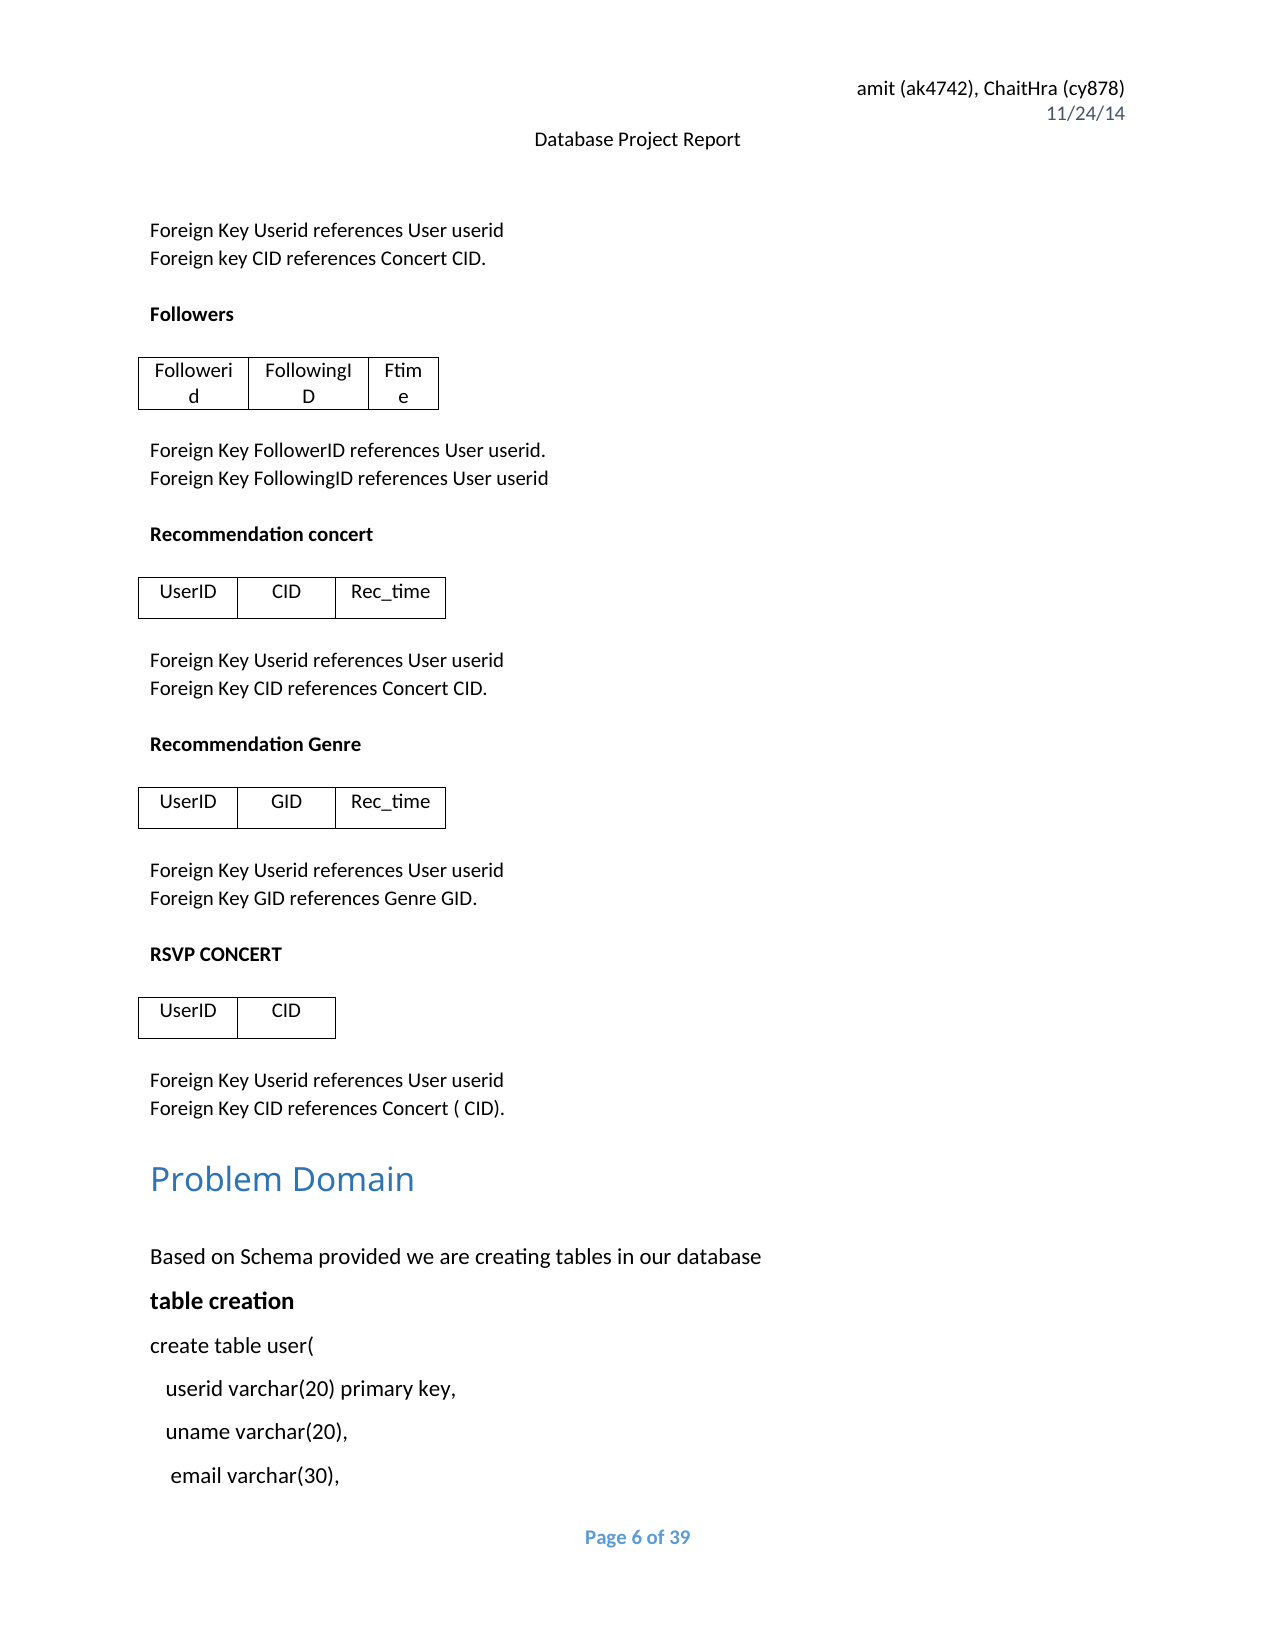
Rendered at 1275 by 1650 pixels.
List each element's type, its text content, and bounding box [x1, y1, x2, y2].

table_header GID [238, 788, 335, 828]
text Recommendation concert [150, 521, 1125, 547]
subtitle Problem Domain [150, 1156, 1125, 1201]
text Foreign Key Userid references User userid [150, 217, 1125, 242]
text Foreign Key CID references Concert ( CID). [150, 1095, 1125, 1120]
text uname varchar(20), [150, 1417, 1125, 1446]
table_header UserID [139, 998, 237, 1038]
table_header Followerid [139, 358, 248, 408]
text Followers [150, 301, 1125, 326]
text create table user( [150, 1331, 1125, 1359]
table_header FollowingID [249, 358, 368, 408]
text Foreign key CID references Concert CID. [150, 245, 1125, 270]
text email varchar(30), [150, 1461, 1125, 1489]
table_header Rec_time [336, 578, 445, 618]
table_header Ftime [369, 358, 438, 408]
text Foreign Key Userid references User userid [150, 1067, 1125, 1092]
text Foreign Key GID references Genre GID. [150, 885, 1125, 910]
table_header UserID [139, 578, 237, 618]
table_header UserID [139, 788, 237, 828]
table_header CID [238, 578, 335, 618]
text Foreign Key Userid references User userid [150, 647, 1125, 673]
text Foreign Key Userid references User userid [150, 857, 1125, 882]
text table creation [150, 1285, 1125, 1316]
text RSVP CONCERT [150, 941, 1125, 966]
text Based on Schema provided we are creating tables in our database [150, 1242, 1125, 1270]
text Recommendation Genre [150, 731, 1125, 756]
table_header CID [238, 998, 335, 1038]
text Foreign Key FollowingID references User userid [150, 465, 1125, 491]
text Foreign Key CID references Concert CID. [150, 675, 1125, 701]
table_header Rec_time [336, 788, 445, 828]
text Foreign Key FollowerID references User userid. [150, 437, 1125, 463]
text userid varchar(20) primary key, [150, 1374, 1125, 1402]
